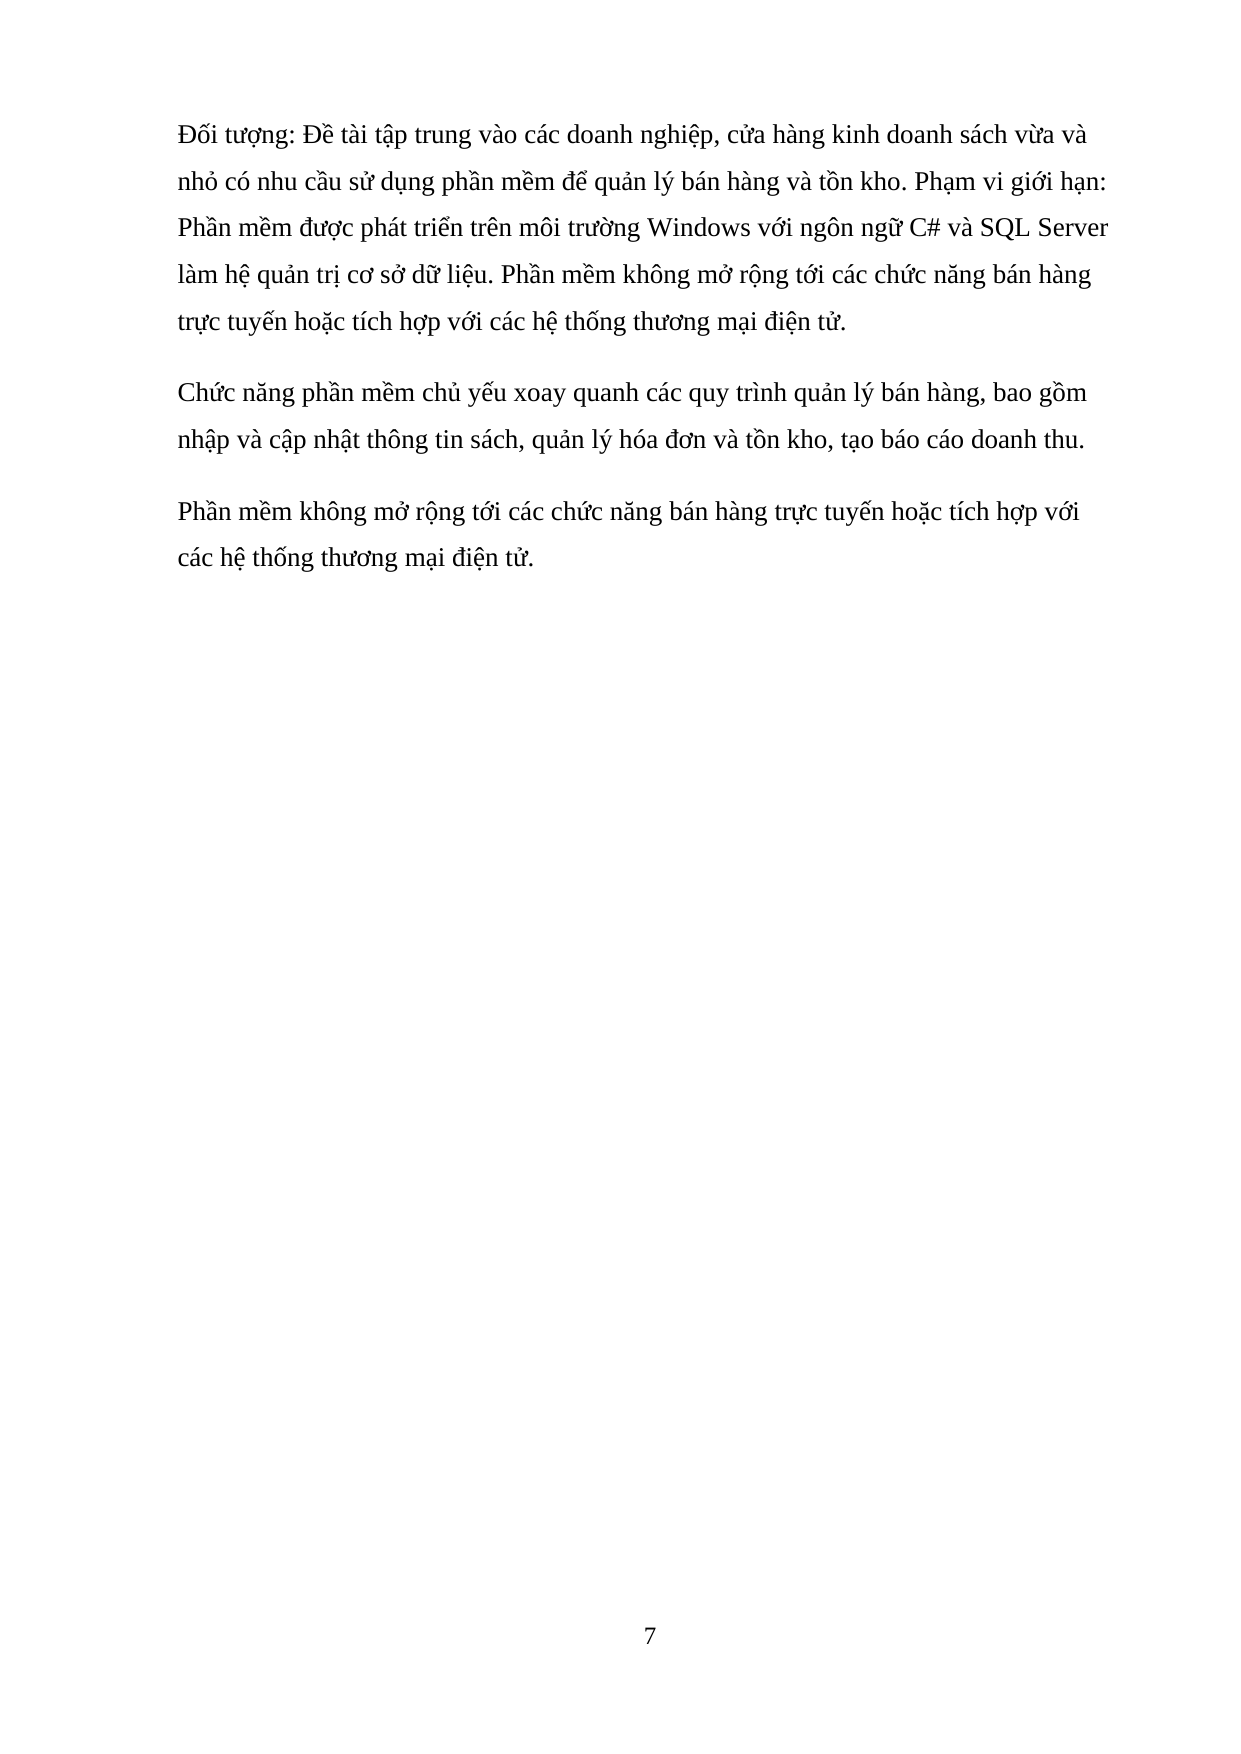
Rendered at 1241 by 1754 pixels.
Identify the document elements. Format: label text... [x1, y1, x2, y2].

text Phần mềm không mở rộng tới các chức năng bán hàng trực tuyến hoặc tích hợp với các hệ thống thương mại điện tử. [177, 495, 1122, 573]
text Chức năng phần mềm chủ yếu xoay quanh các quy trình quản lý bán hàng, bao gồm nhập và cập nhật thông tin sách, quản lý hóa đơn và tồn kho, tạo báo cáo doanh thu. [177, 376, 1122, 454]
text Đối tượng: Đề tài tập trung vào các doanh nghiệp, cửa hàng kinh doanh sách vừa và nhỏ có nhu cầu sử dụng phần mềm để quản lý bán hàng và tồn kho. Phạm vi giới hạn: Phần mềm được phát triển trên môi trường Windows với ngôn ngữ C# và SQL Server làm hệ quản trị cơ sở dữ liệu. Phần mềm không mở rộng tới các chức năng bán hàng trực tuyến hoặc tích hợp với các hệ thống thương mại điện tử. [177, 118, 1122, 336]
